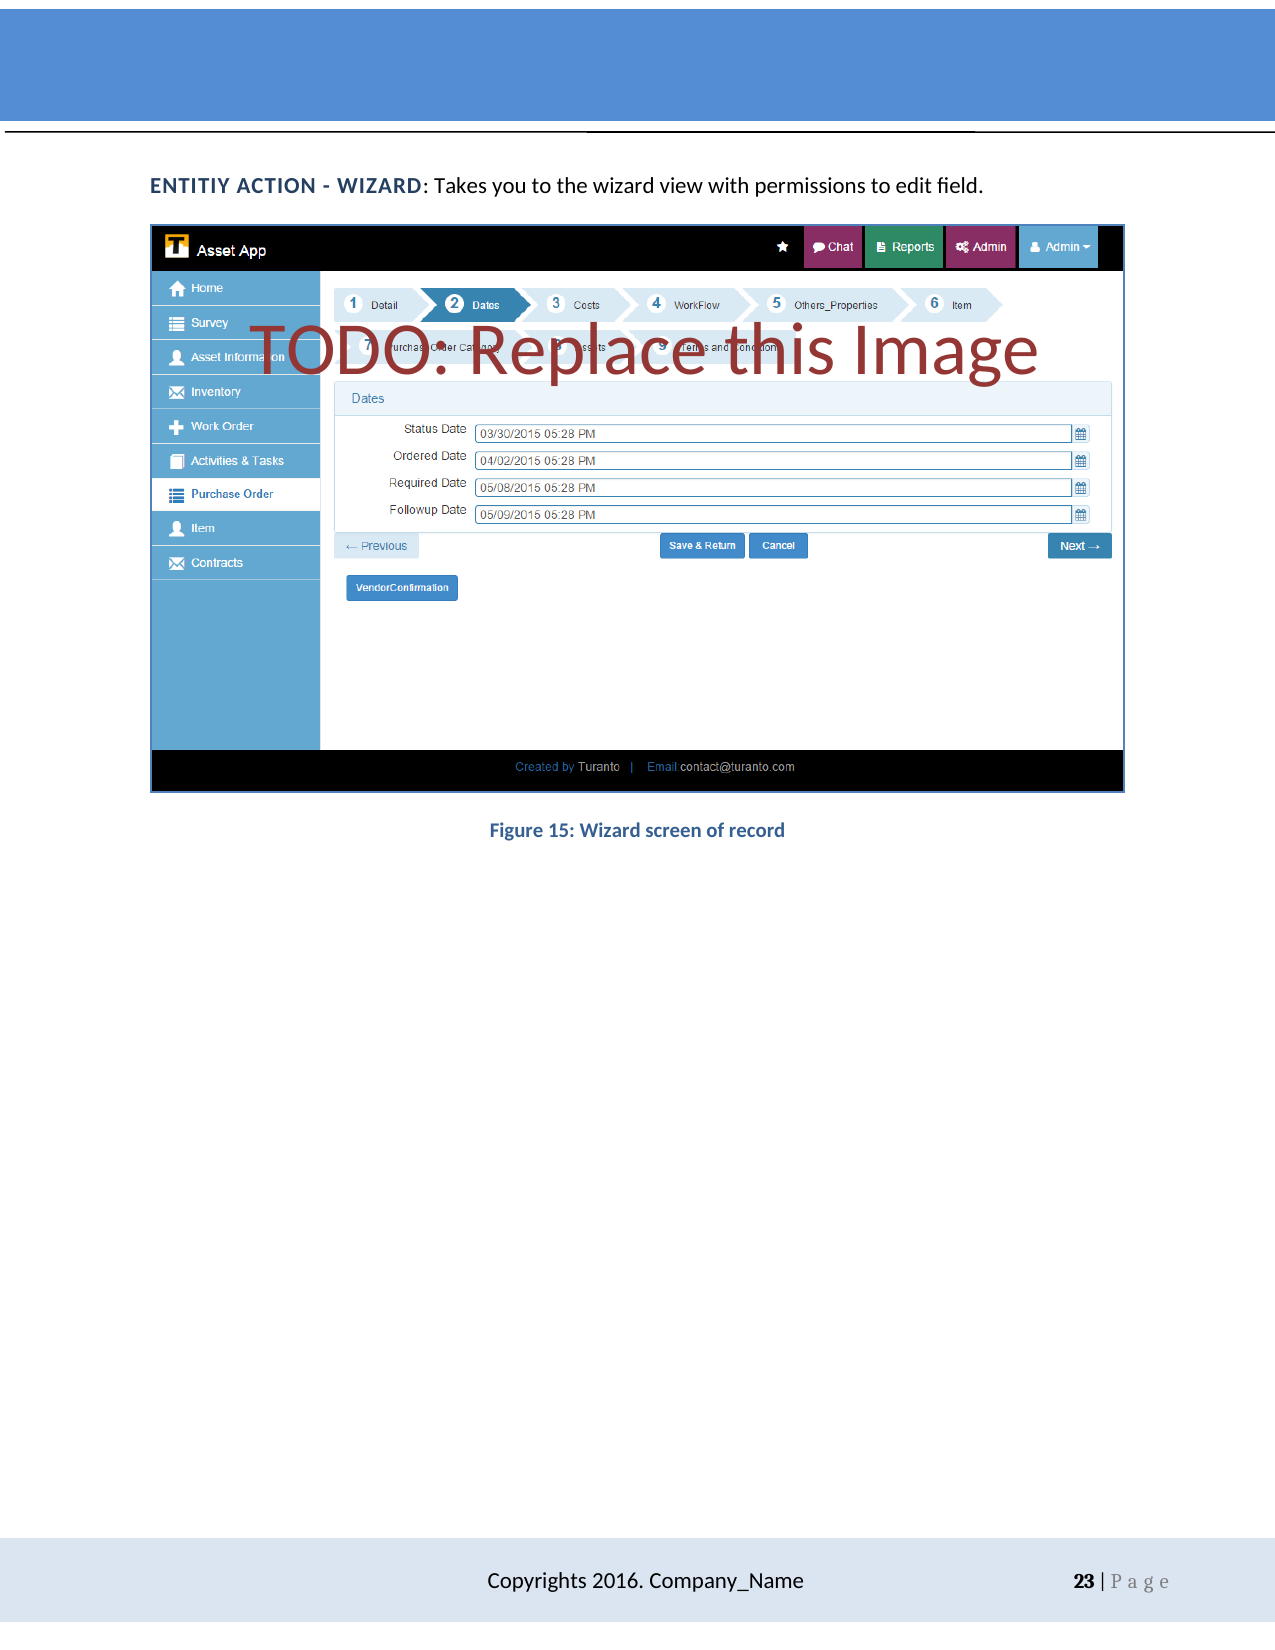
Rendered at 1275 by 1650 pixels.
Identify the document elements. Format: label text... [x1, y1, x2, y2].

picture [152, 226, 1123, 791]
text Entitiy Action - Wizard: Takes you to the wizard view with permissions to edit field. [150, 171, 1125, 199]
